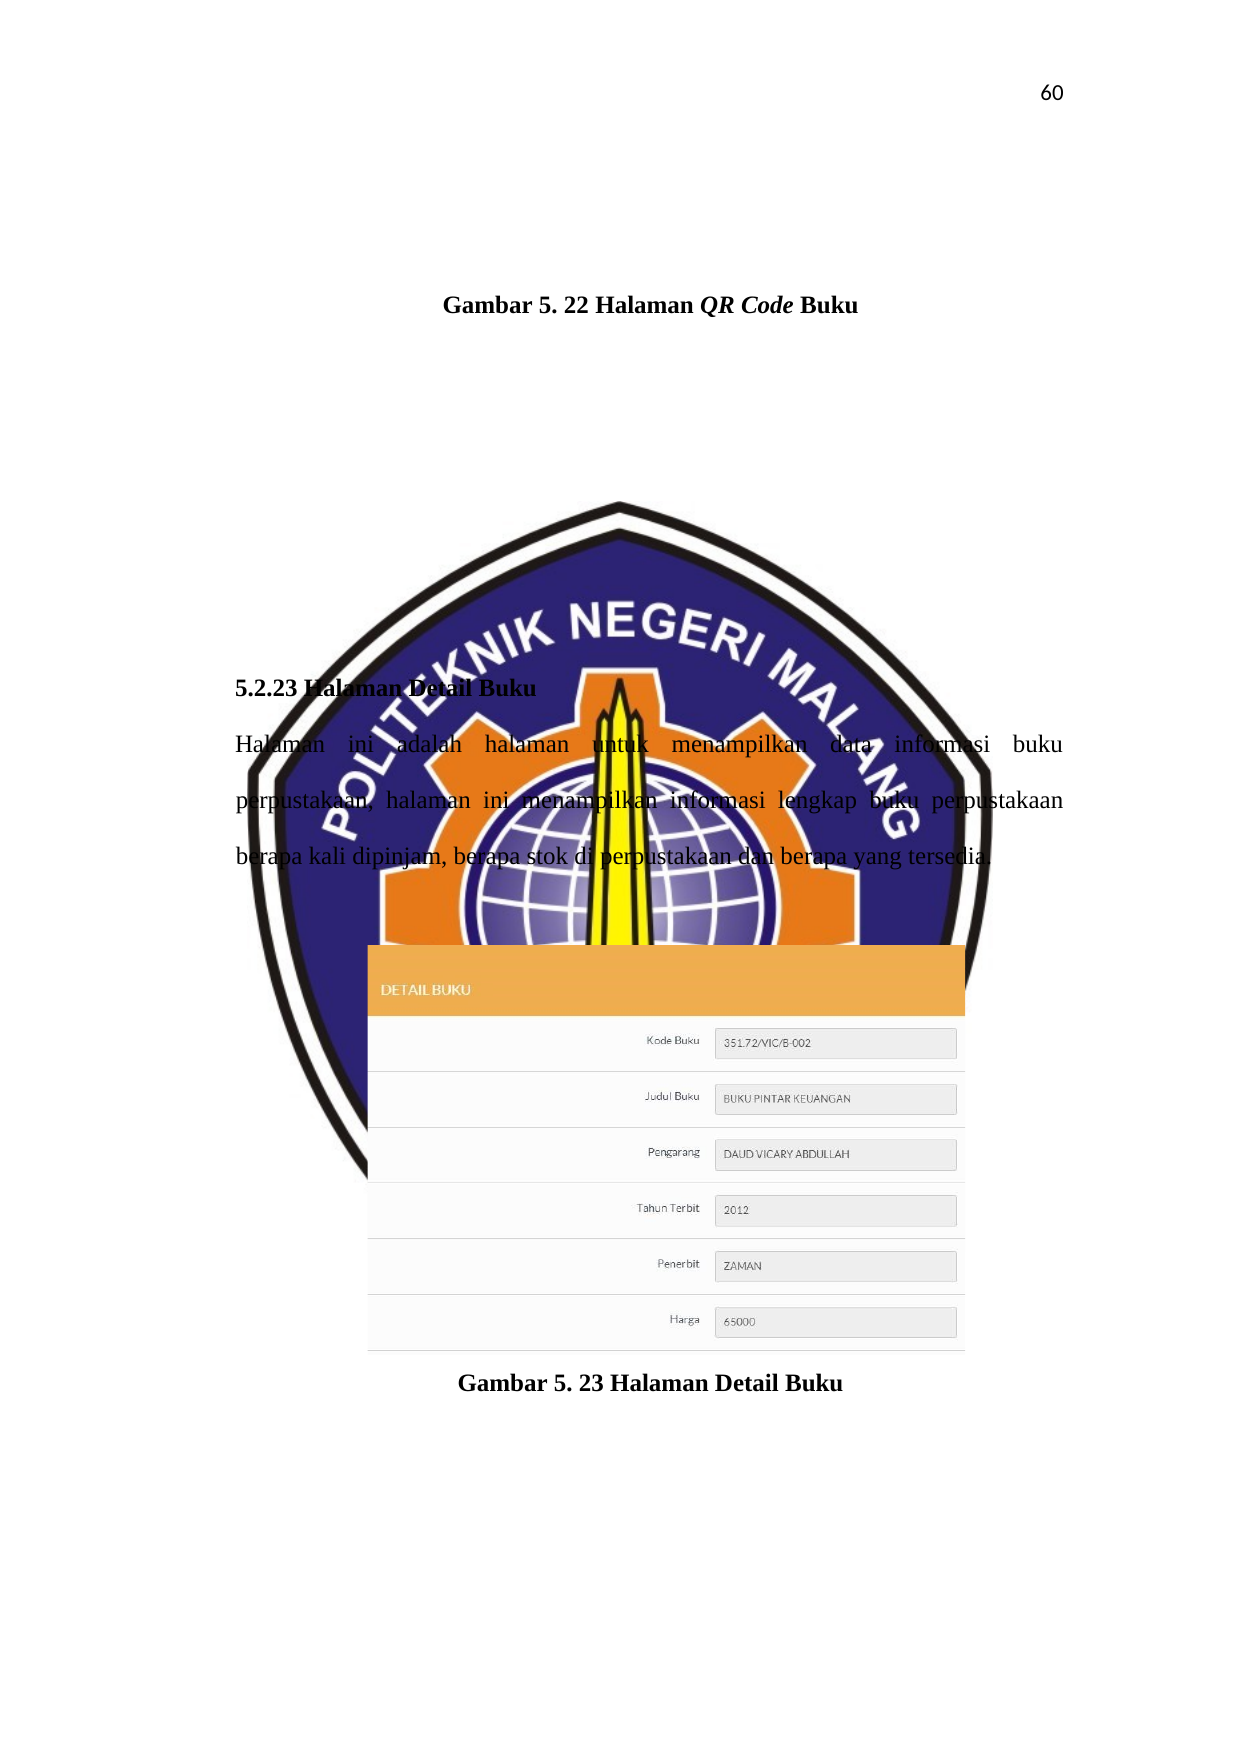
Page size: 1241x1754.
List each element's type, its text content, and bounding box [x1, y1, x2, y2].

subtitle Gambar 5. 23 Halaman Detail Buku [238, 1368, 1063, 1396]
subtitle Gambar 5. 22 Halaman QR Code Buku [238, 290, 1063, 319]
subtitle 5.2.23 Halaman Detail Buku [235, 673, 1052, 701]
picture [247, 701, 993, 729]
picture [247, 501, 993, 673]
text Halaman ini adalah halaman untuk menampilkan data informasi buku perpustakaan, halaman ini menampilkan informasi lengkap buku perpustakaan berapa kali dipinjam, berapa stok di perpustakaan dan berapa yang tersedia. [235, 729, 1064, 871]
picture [247, 871, 993, 1355]
